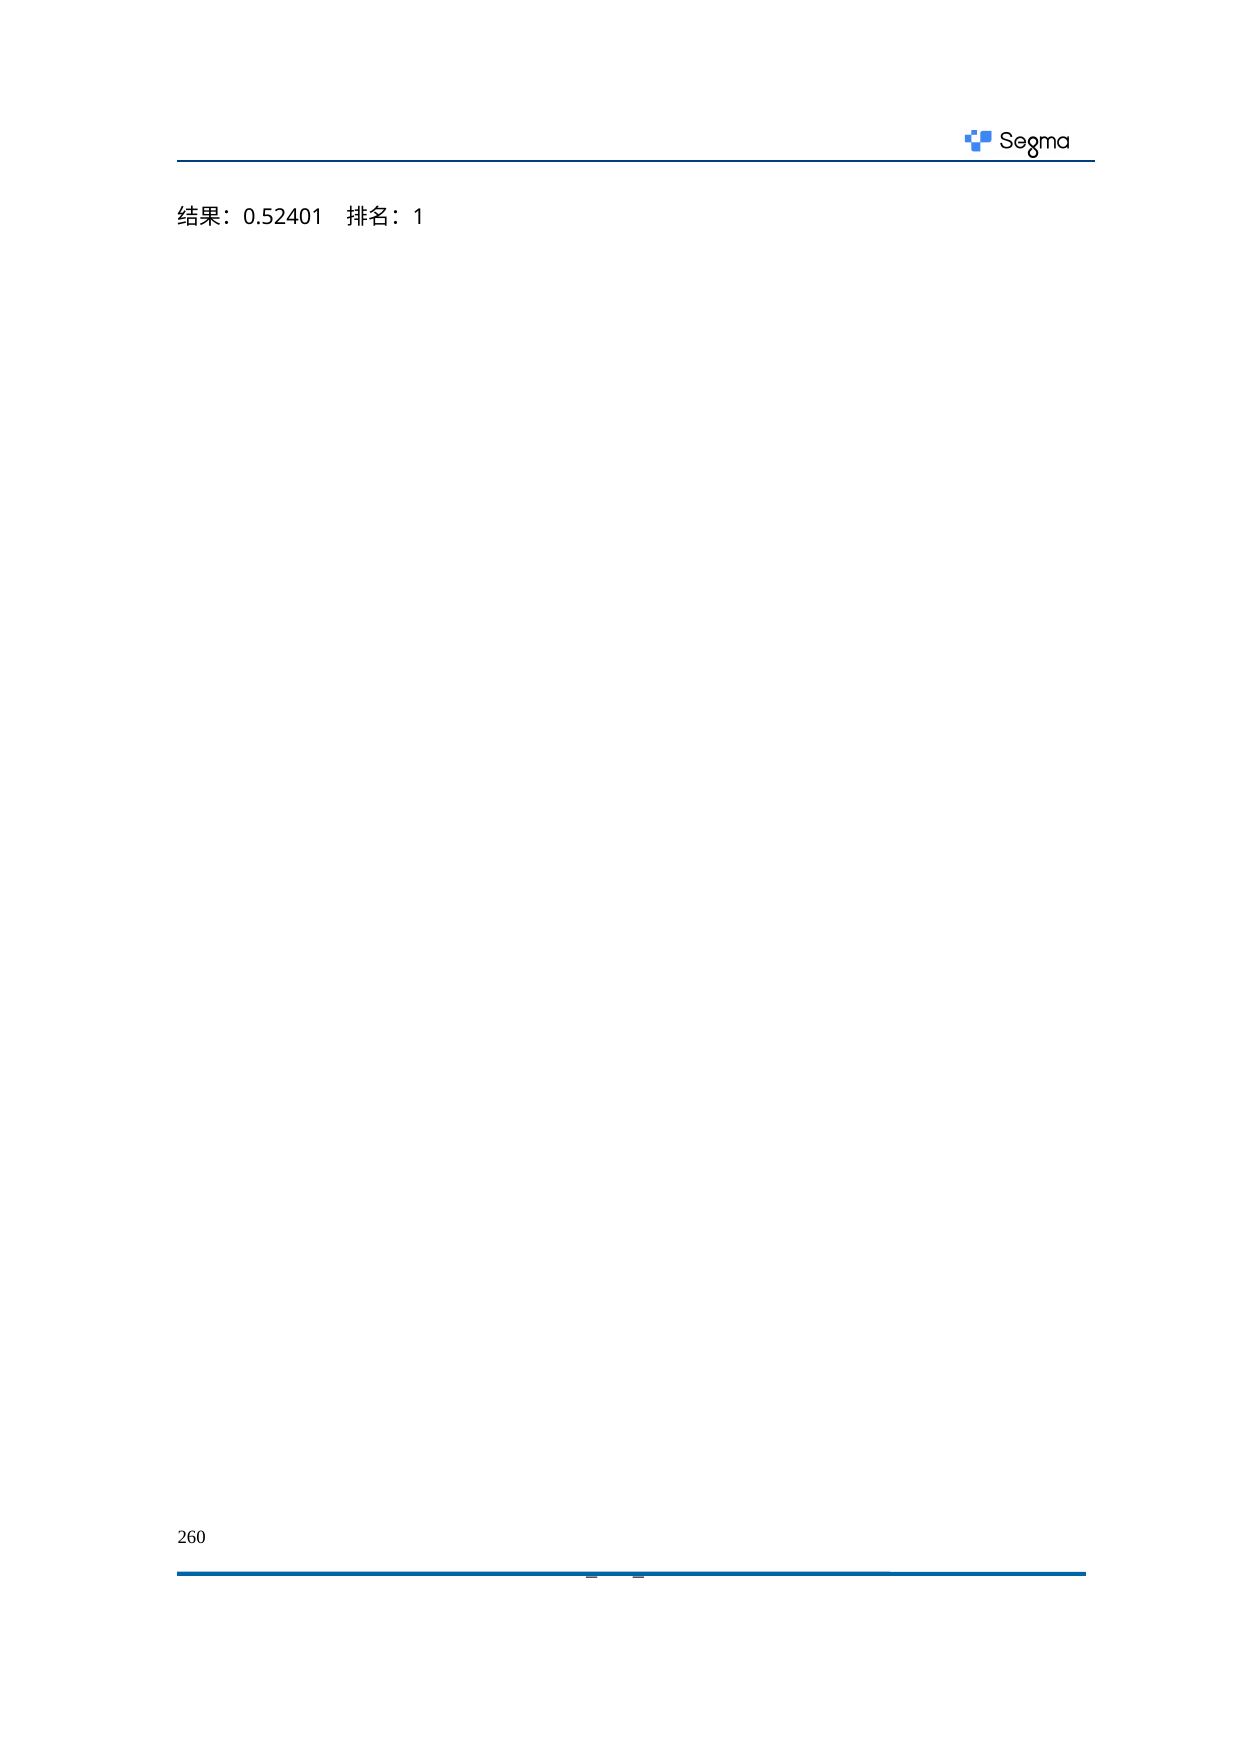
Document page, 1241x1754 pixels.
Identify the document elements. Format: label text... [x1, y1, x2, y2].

picture [964, 130, 1069, 158]
text 结果：0.52401 排名：1 [177, 199, 1092, 231]
